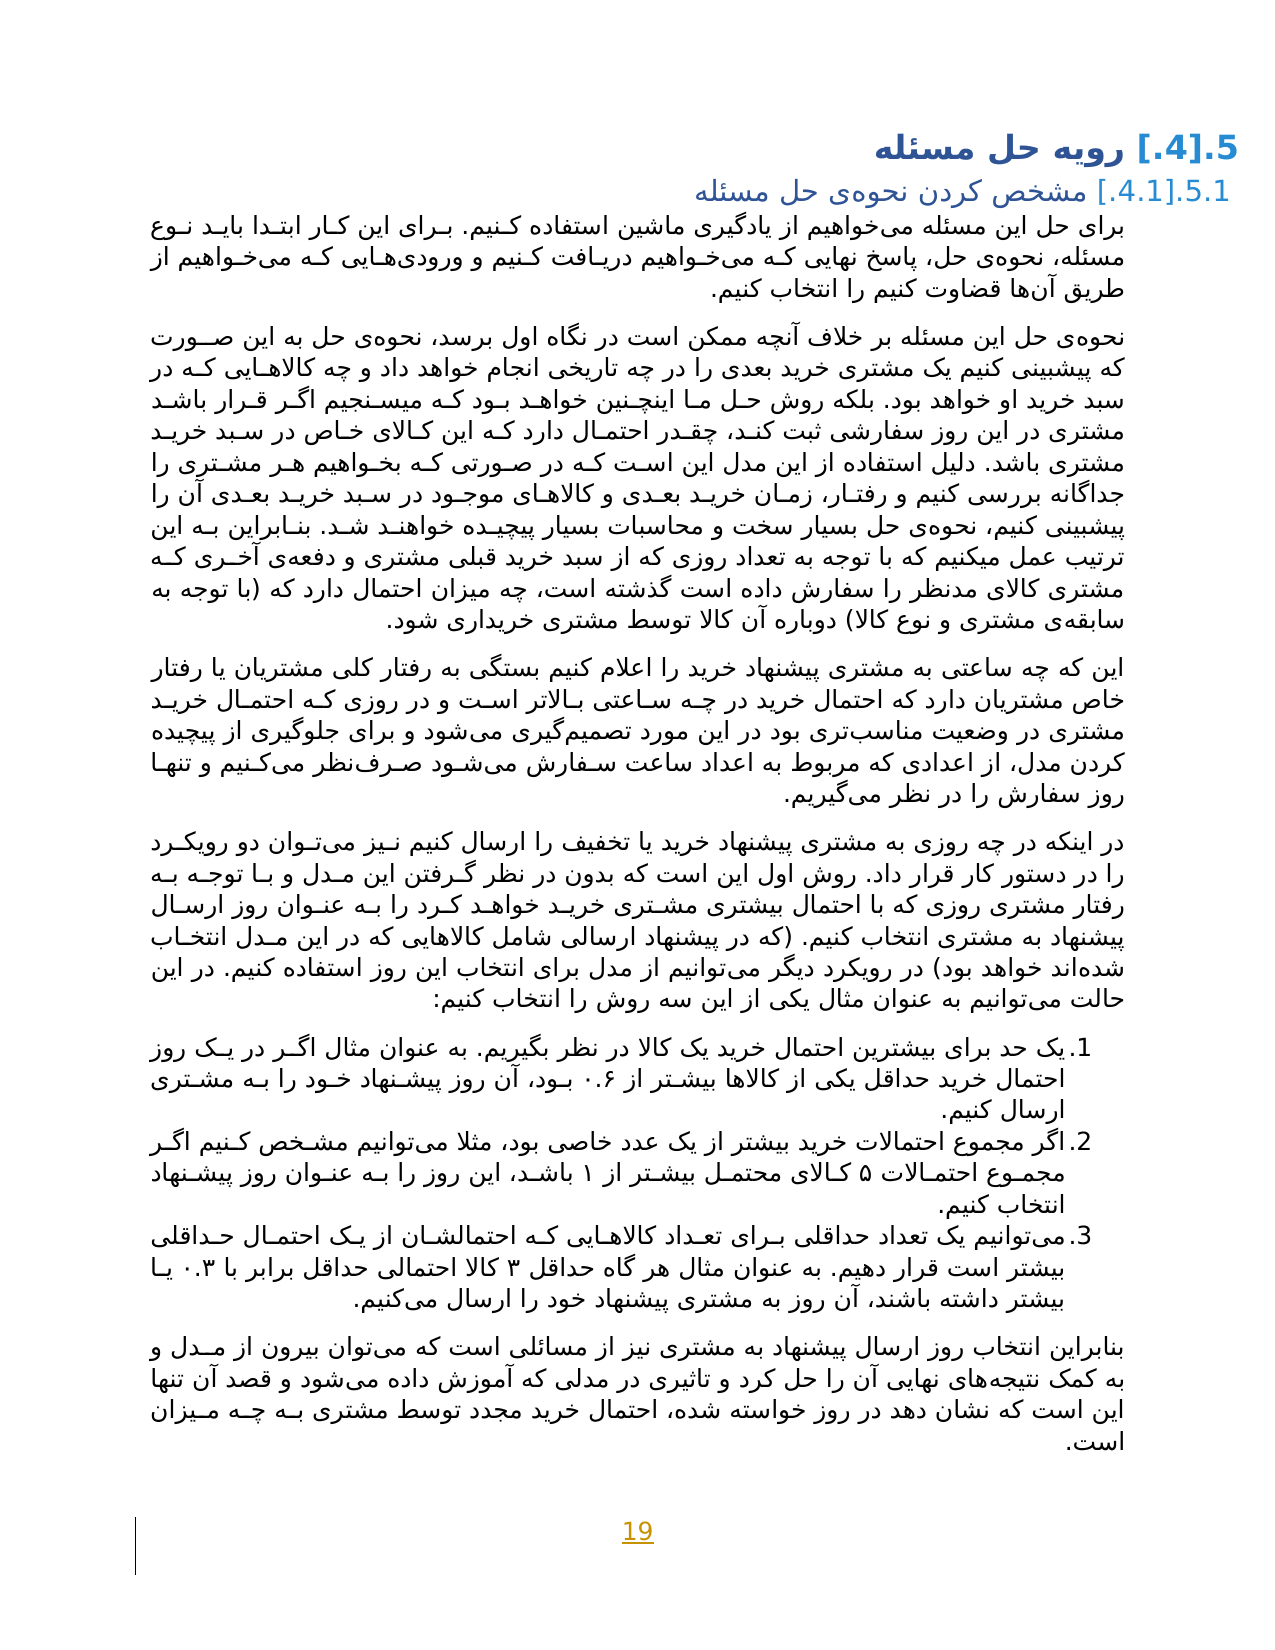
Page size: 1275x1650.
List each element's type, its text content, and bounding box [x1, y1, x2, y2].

subtitle مشخص کردن نحوه‌ی حل مسئله [150, 174, 1087, 208]
text برای حل این مسئله می‌خواهیم از یادگیری ماشین استفاده کنیم. برای این کار ابتدا باید نوع مسئله، نحوه‌ی حل، پاسخ نهایی که می‌خواهیم دریافت کنیم و ورودی‌هایی که می‌خواهیم از طریق آن‌ها قضاوت کنیم را انتخاب کنیم. [150, 211, 1125, 303]
subtitle رویه حل مسئله [150, 128, 1125, 167]
text در اینکه در چه روزی به مشتری پیشنهاد خرید یا تخفیف را ارسال کنیم نیز می‌توان دو رویکرد را در دستور کار قرار داد. روش اول این است که بدون در نظر گرفتن این مدل و با توجه به رفتار مشتری روزی که با احتمال بیشتری مشتری خرید خواهد کرد را به عنوان روز ارسال پیشنهاد به مشتری انتخاب کنیم. (که در پیشنهاد ارسالی شامل کالاهایی که در این مدل انتخاب شده‌اند خواهد بود) در رویکرد دیگر می‌توانیم از مدل برای انتخاب این روز استفاده کنیم. در این حالت می‌توانیم به عنوان مثال یکی از این سه روش را انتخاب کنیم: [150, 827, 1125, 1014]
list اگر مجموع احتمالات خرید بیشتر از یک عدد خاصی بود، مثلا می‌توانیم مشخص کنیم اگر مجموع احتمالات ۵ کالای محتمل بیشتر از ۱ باشد، این روز را به عنوان روز پیشنهاد انتخاب کنیم. [150, 1127, 1080, 1219]
text این که چه ساعتی به مشتری پیشنهاد خرید را اعلام کنیم بستگی به رفتار کلی مشتریان یا رفتار خاص مشتریان دارد که احتمال خرید در چه ساعتی بالاتر است و در روزی که احتمال خرید مشتری در وضعیت مناسب‌تری بود در این مورد تصمیم‌گیری می‌شود و برای جلوگیری از پیچیده کردن مدل، از اعدادی که مربوط به اعداد ساعت سفارش می‌شود صرف‌نظر می‌کنیم و تنها روز سفارش را در نظر می‌گیریم. [150, 653, 1125, 808]
text نحوه‌ی حل این مسئله بر خلاف آنچه ممکن است در نگاه اول برسد، نحوه‌ی حل به این صورت که پیشبینی کنیم یک مشتری خرید بعدی را در چه تاریخی انجام خواهد داد و چه کالاهایی که در سبد خرید او خواهد بود. بلکه روش حل ما اینچنین خواهد بود که میسنجیم اگر قرار باشد مشتری در این روز سفارشی ثبت کند، چقدر احتمال دارد که این کالای خاص در سبد خرید مشتری باشد. دلیل استفاده از این مدل این است که در صورتی که بخواهیم هر مشتری را جداگانه بررسی کنیم و رفتار، زمان خرید بعدی و کالاهای موجود در سبد خرید بعدی آن را پیشبینی کنیم، نحوه‌‌ی حل بسیار سخت و محاسبات بسیار پیچیده خواهند شد. بنابراین به این ترتیب عمل میکنیم که با توجه به تعداد روزی که از سبد خرید قبلی مشتری و دفعه‌ی آخری که مشتری کالای مدنظر را سفارش داده است گذشته است، چه میزان احتمال دارد که (با توجه به سابقه‌ی مشتری و نوع کالا) دوباره آن کالا توسط مشتری خریداری شود. [150, 322, 1125, 634]
text بنابراین انتخاب روز ارسال پیشنهاد به مشتری نیز از مسائلی است که می‌توان بیرون از مدل و به کمک نتیجه‌های نهایی آن را حل کرد و تاثیری در مدلی که آموزش داده می‌شود و قصد آن تنها این است که نشان دهد در روز خواسته شده، احتمال خرید مجدد توسط مشتری به چه میزان است. [150, 1333, 1125, 1456]
list یک حد برای بیشترین احتمال خرید یک کالا در نظر بگیریم. به عنوان مثال اگر در یک روز احتمال خرید حداقل یکی از کالاها بیشتر از ۰.۶ بود، آن روز پیشنهاد خود را به مشتری ارسال کنیم. [150, 1033, 1080, 1125]
list می‌توانیم یک تعداد حداقلی برای تعداد کالاهایی که احتمالشان از یک احتمال حداقلی بیشتر است قرار دهیم. به عنوان مثال هر گاه حداقل ۳ کالا احتمالی حداقل برابر با ۰.۳ یا بیشتر داشته باشند، آن روز به مشتری پیشنهاد خود را ارسال می‌کنیم. [150, 1222, 1080, 1314]
